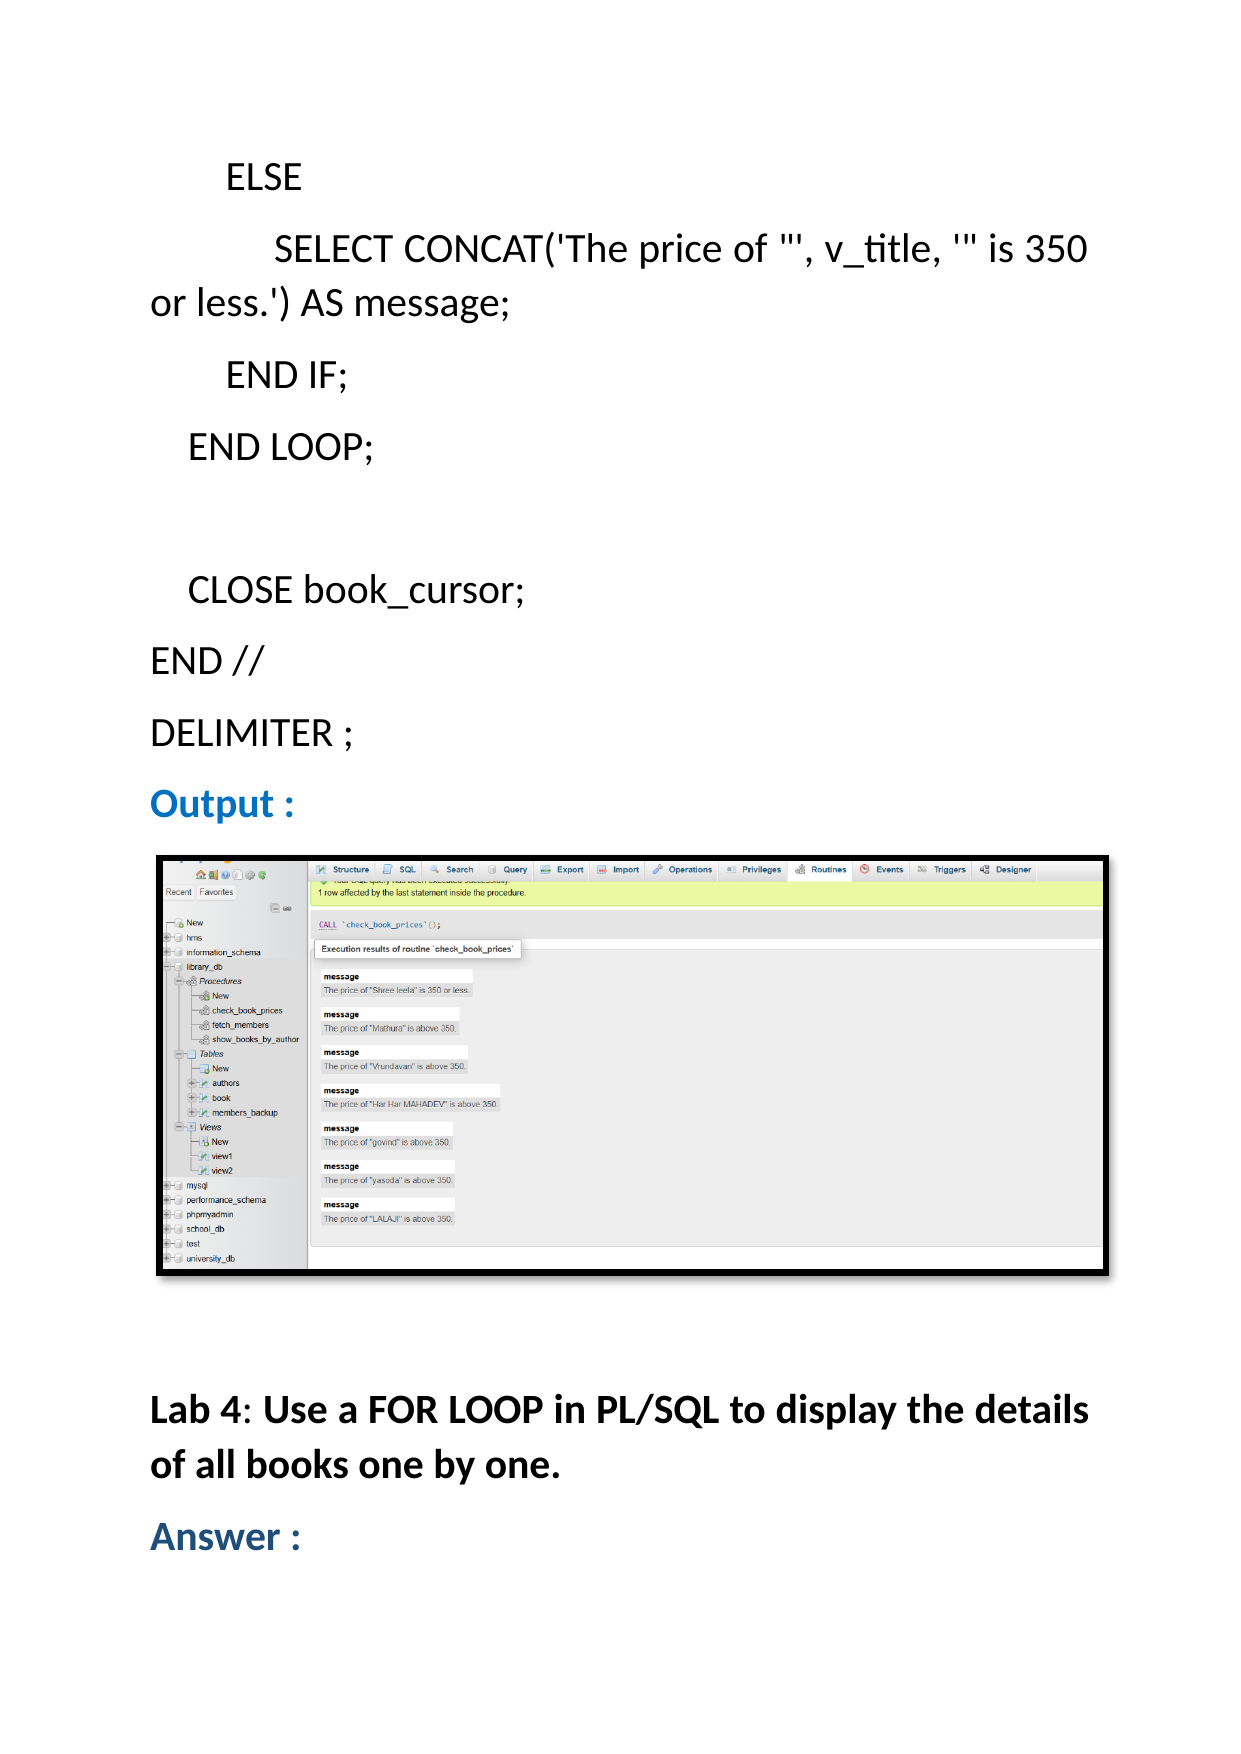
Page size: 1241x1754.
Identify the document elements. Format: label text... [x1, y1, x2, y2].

text END // [150, 634, 1090, 685]
text SELECT CONCAT('The price of "', v_title, '" is 350 or less.') AS message; [150, 222, 1090, 327]
text END IF; [150, 348, 1090, 399]
text END LOOP; [150, 419, 1090, 470]
text Output : [150, 777, 1090, 828]
text ELSE [150, 150, 1090, 201]
text DELIMITER ; [150, 706, 1090, 757]
text CLOSE book_cursor; [150, 563, 1090, 613]
picture [163, 861, 1103, 1269]
text Answer : [150, 1510, 1090, 1561]
text Lab 4: Use a FOR LOOP in PL/SQL to display the details of all books one by one. [150, 1383, 1090, 1489]
